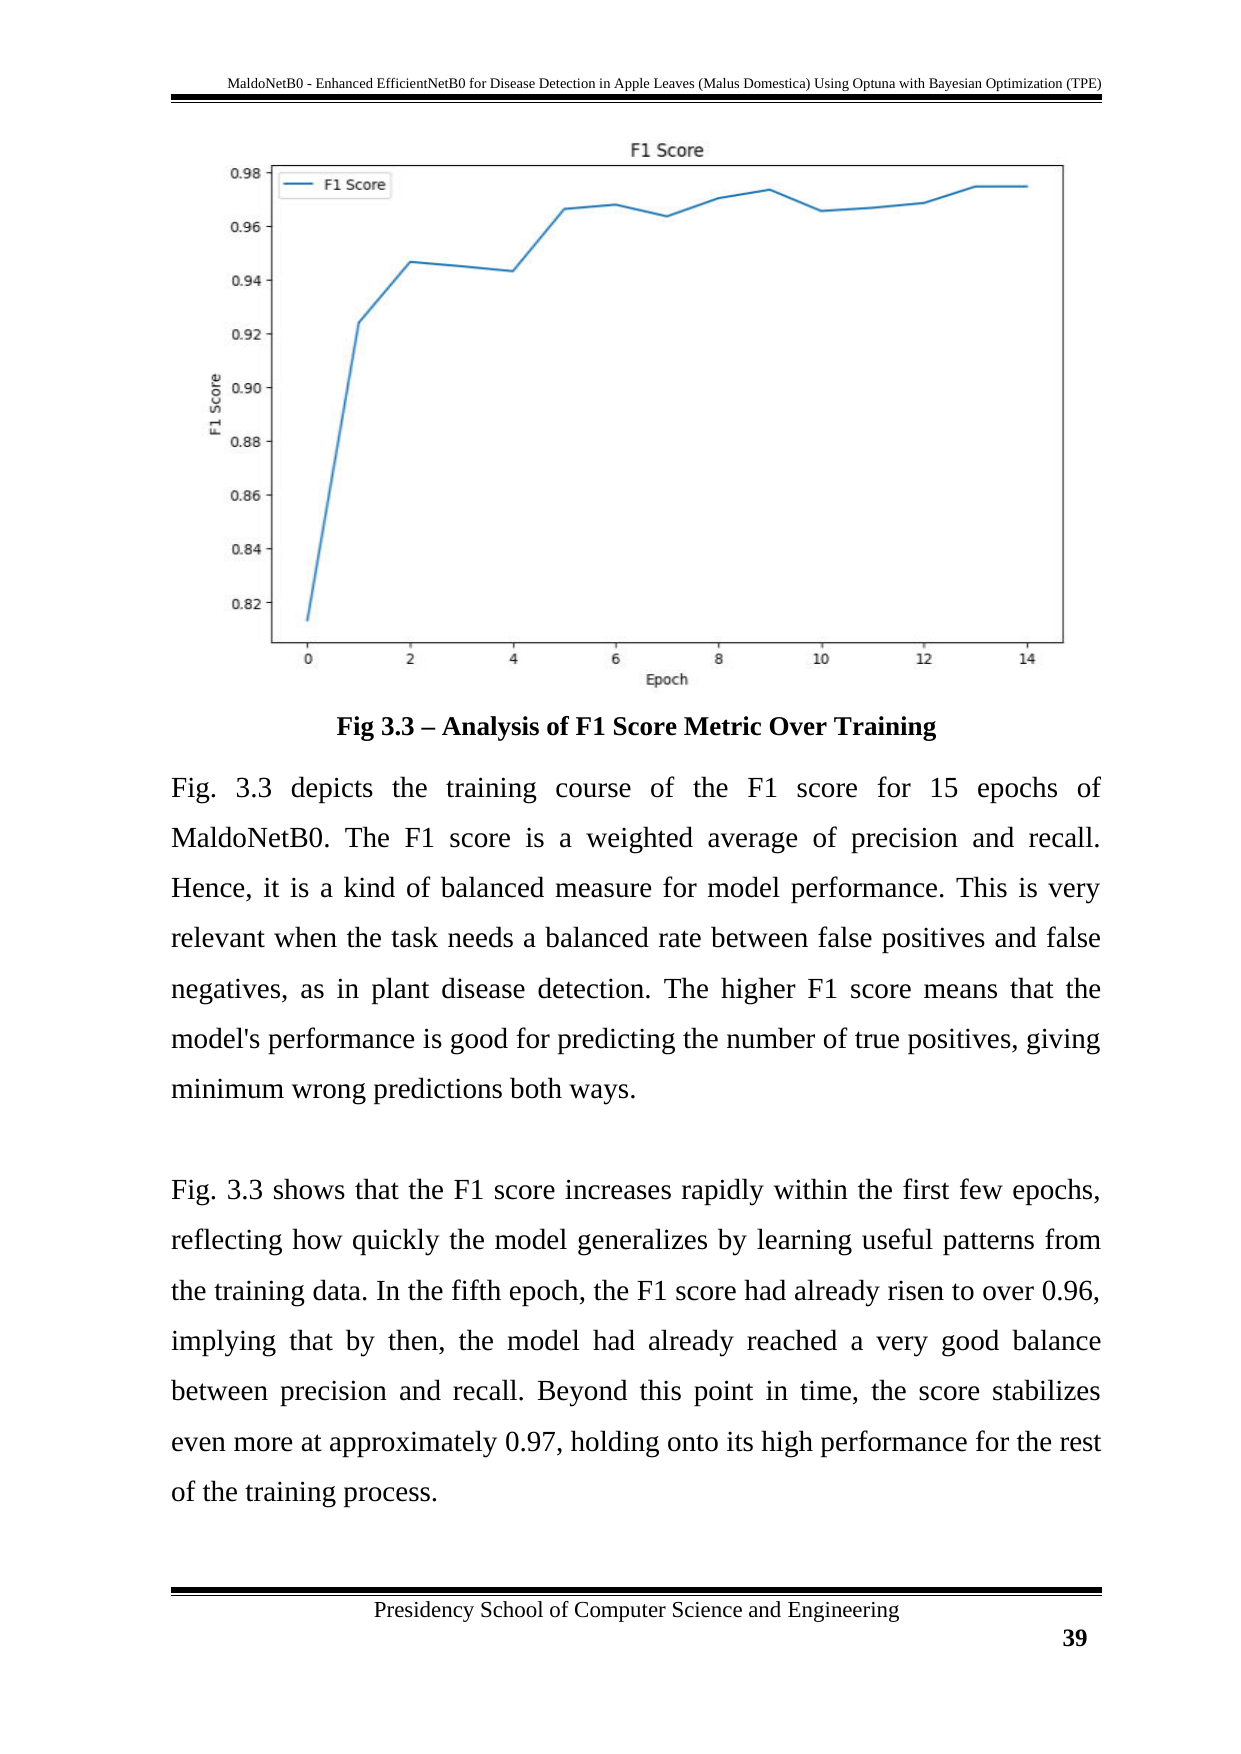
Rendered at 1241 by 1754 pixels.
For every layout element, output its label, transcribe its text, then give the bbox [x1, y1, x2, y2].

text Fig. 3.3 shows that the F1 score increases rapidly within the first few epochs, reflecting how quickly the model generalizes by learning useful patterns from the training data. In the fifth epoch, the F1 score had already risen to over 0.96, implying that by then, the model had already reached a very good balance between precision and recall. Beyond this point in time, the score stabilizes even more at approximately 0.97, holding onto its high performance for the rest of the training process. [171, 1172, 1102, 1508]
picture [200, 132, 1073, 697]
text Fig 3.3 – Analysis of F1 Score Metric Over Training [171, 710, 1102, 741]
text Fig. 3.3 depicts the training course of the F1 score for 15 epochs of MaldoNetB0. The F1 score is a weighted average of precision and recall. Hence, it is a kind of balanced measure for model performance. This is very relevant when the task needs a balanced rate between false positives and false negatives, as in plant disease detection. The higher F1 score means that the model's performance is good for predicting the number of true positives, giving minimum wrong predictions both ways. [171, 770, 1102, 1105]
